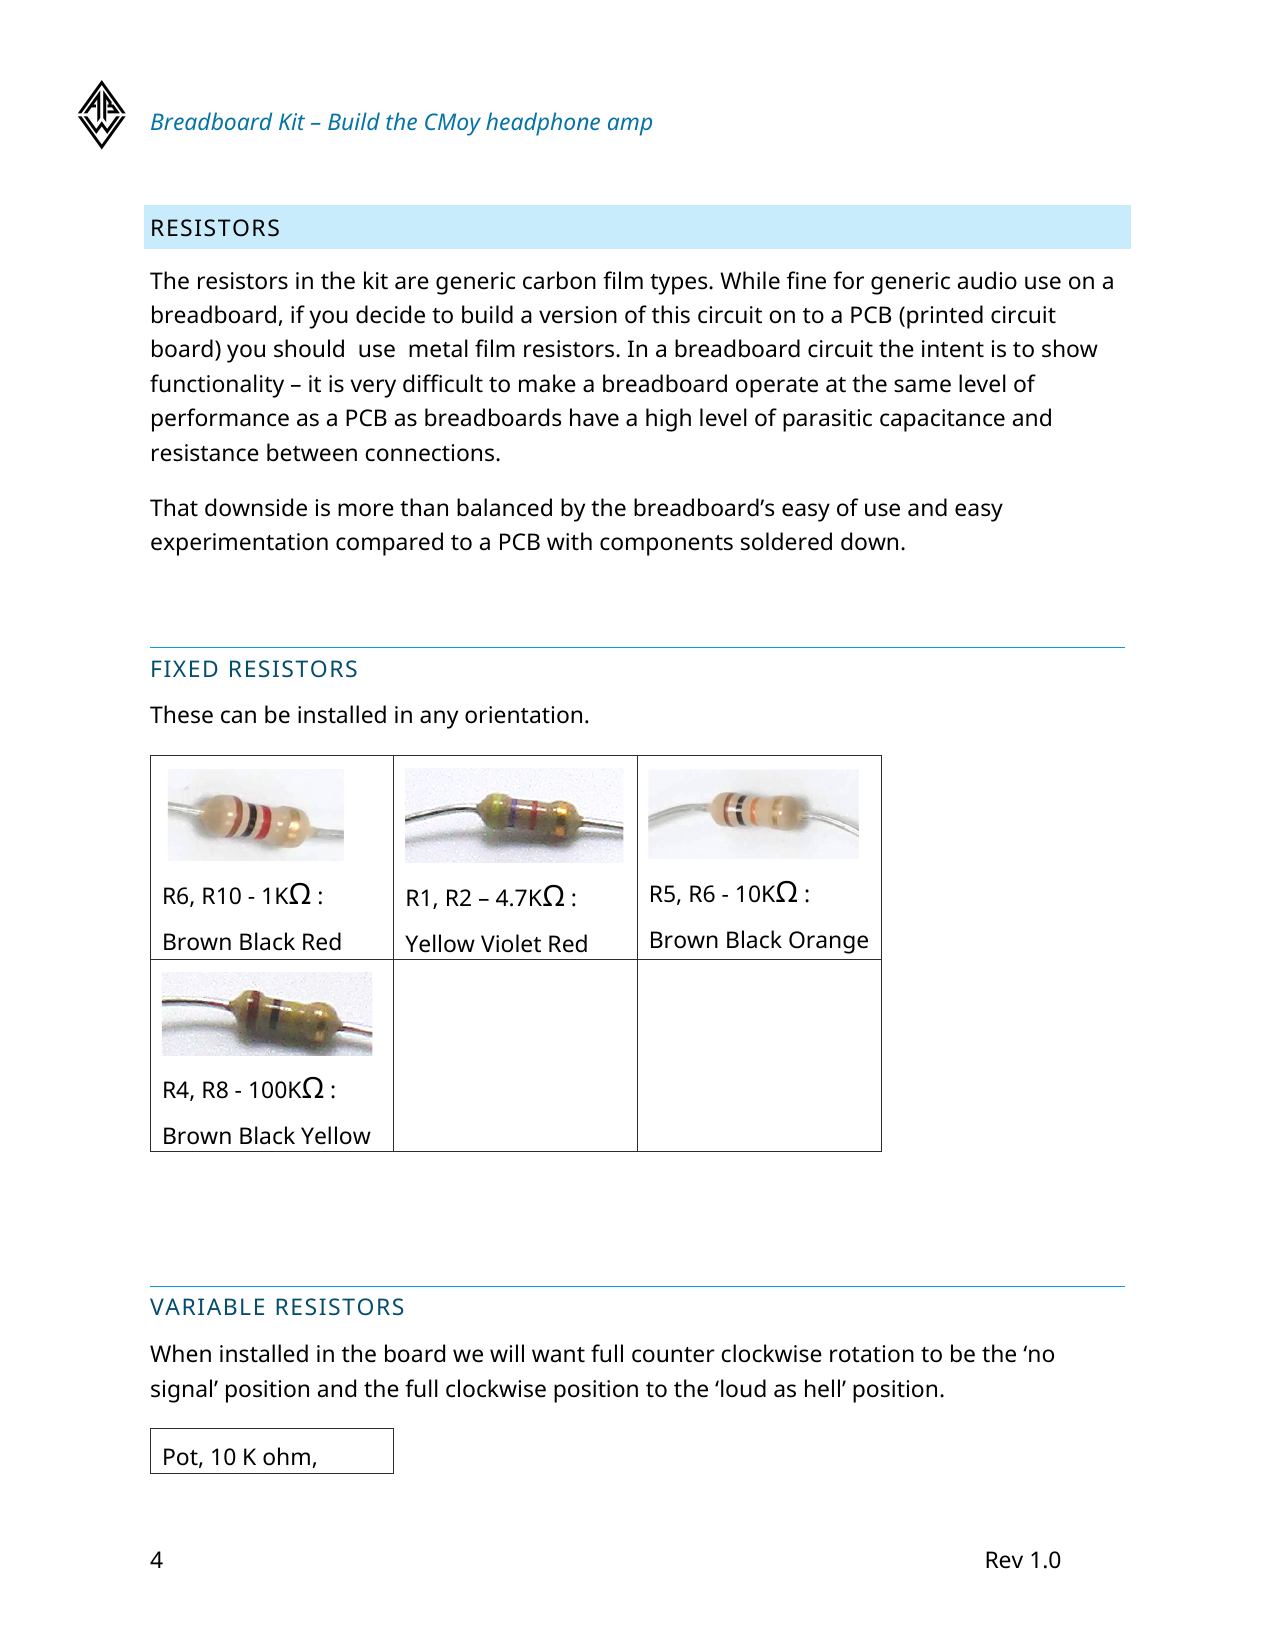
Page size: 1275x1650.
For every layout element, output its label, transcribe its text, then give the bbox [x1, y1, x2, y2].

table_cell [638, 960, 881, 1151]
picture [161, 972, 373, 1056]
subtitle Variable resistors [150, 1287, 1125, 1323]
table_header R5, R6 - 10KΩ : Brown Black Orange [638, 756, 881, 959]
table_header R1, R2 – 4.7KΩ : Yellow Violet Red [394, 756, 637, 959]
text When installed in the board we will want full counter clockwise rotation to be the ‘no signal’ position and the full clockwise position to the ‘loud as hell’ position. [150, 1338, 1125, 1404]
table_cell R4, R8 - 100KΩ : Brown Black Yellow [151, 960, 393, 1151]
table_cell [394, 960, 637, 1151]
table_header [151, 1429, 393, 1473]
text These can be installed in any orientation. [150, 699, 1125, 731]
picture [649, 770, 859, 859]
text The resistors in the kit are generic carbon film types. While fine for generic audio use on a breadboard, if you decide to build a version of this circuit on to a PCB (printed circuit board) you should use metal film resistors. In a breadboard circuit the intent is to show functionality – it is very difficult to make a breadboard operate at the same level of performance as a PCB as breadboards have a high level of parasitic capacitance and resistance between connections. [150, 264, 1125, 468]
picture [405, 768, 624, 863]
picture [71, 75, 134, 155]
subtitle Fixed resistors [150, 648, 1125, 684]
table_header R6, R10 - 1KΩ : Brown Black Red [151, 756, 393, 959]
picture [168, 769, 344, 861]
text That downside is more than balanced by the breadboard’s easy of use and easy experimentation compared to a PCB with components soldered down. [150, 492, 1125, 557]
subtitle Resistors [150, 211, 1125, 243]
